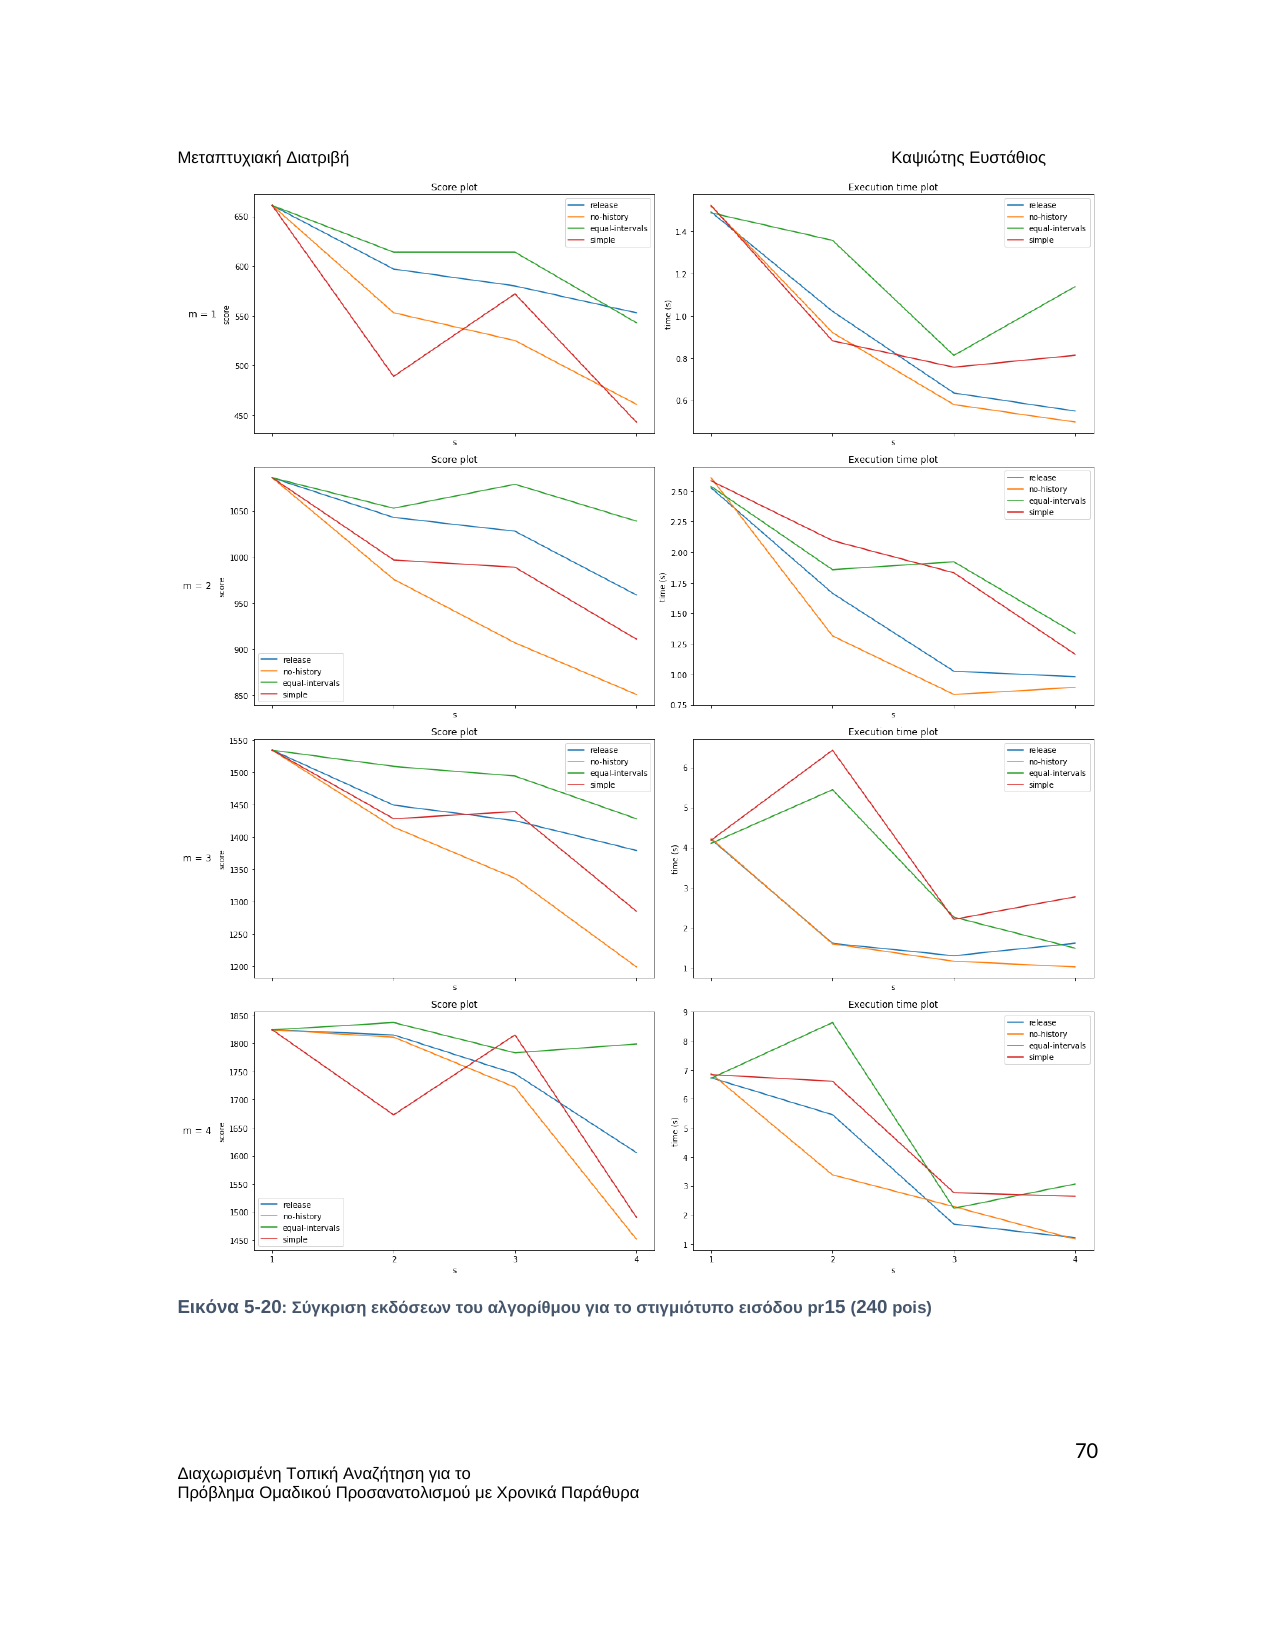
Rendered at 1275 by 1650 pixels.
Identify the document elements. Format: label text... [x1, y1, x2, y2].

text 5 [177, 1296, 1098, 1317]
picture [177, 177, 1098, 1279]
